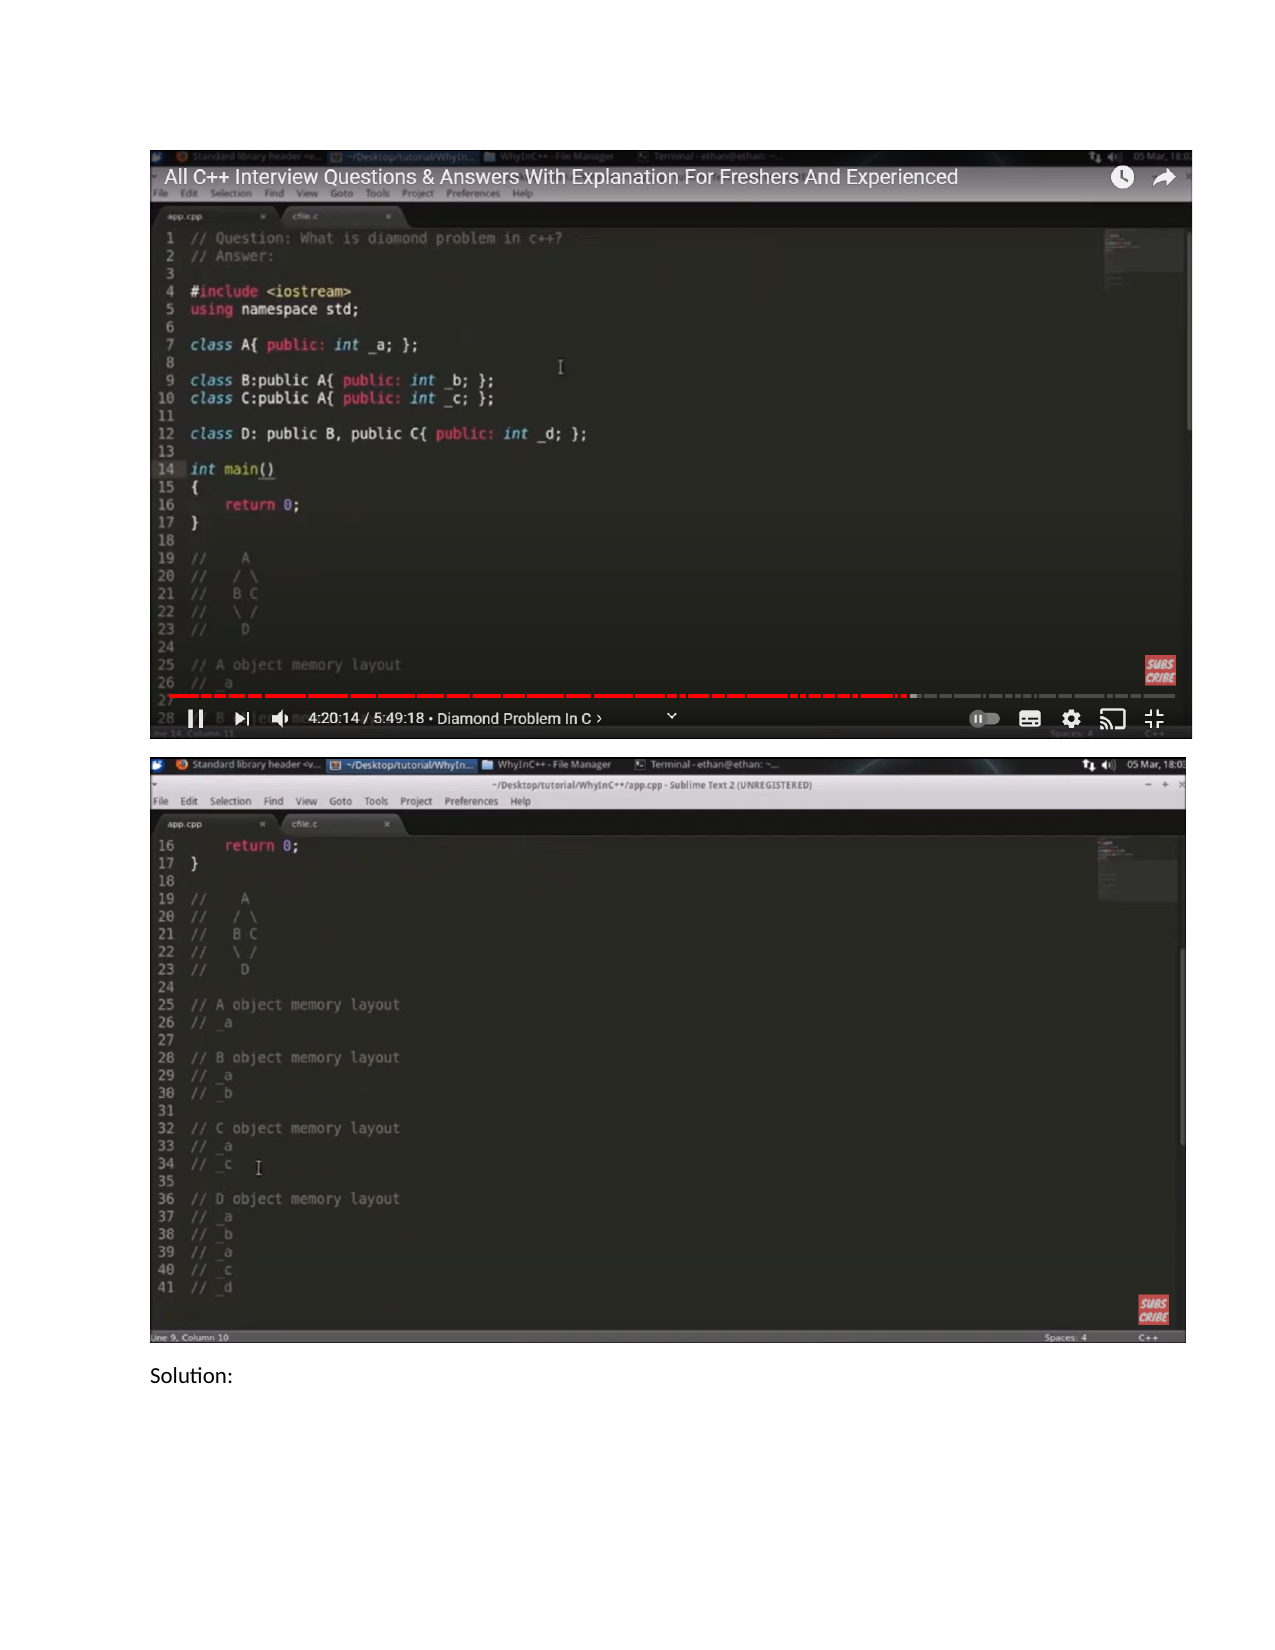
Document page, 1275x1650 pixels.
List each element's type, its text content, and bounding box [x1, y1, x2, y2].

picture [150, 150, 1193, 739]
picture [150, 757, 1186, 1343]
text Solution: [150, 1361, 1125, 1389]
